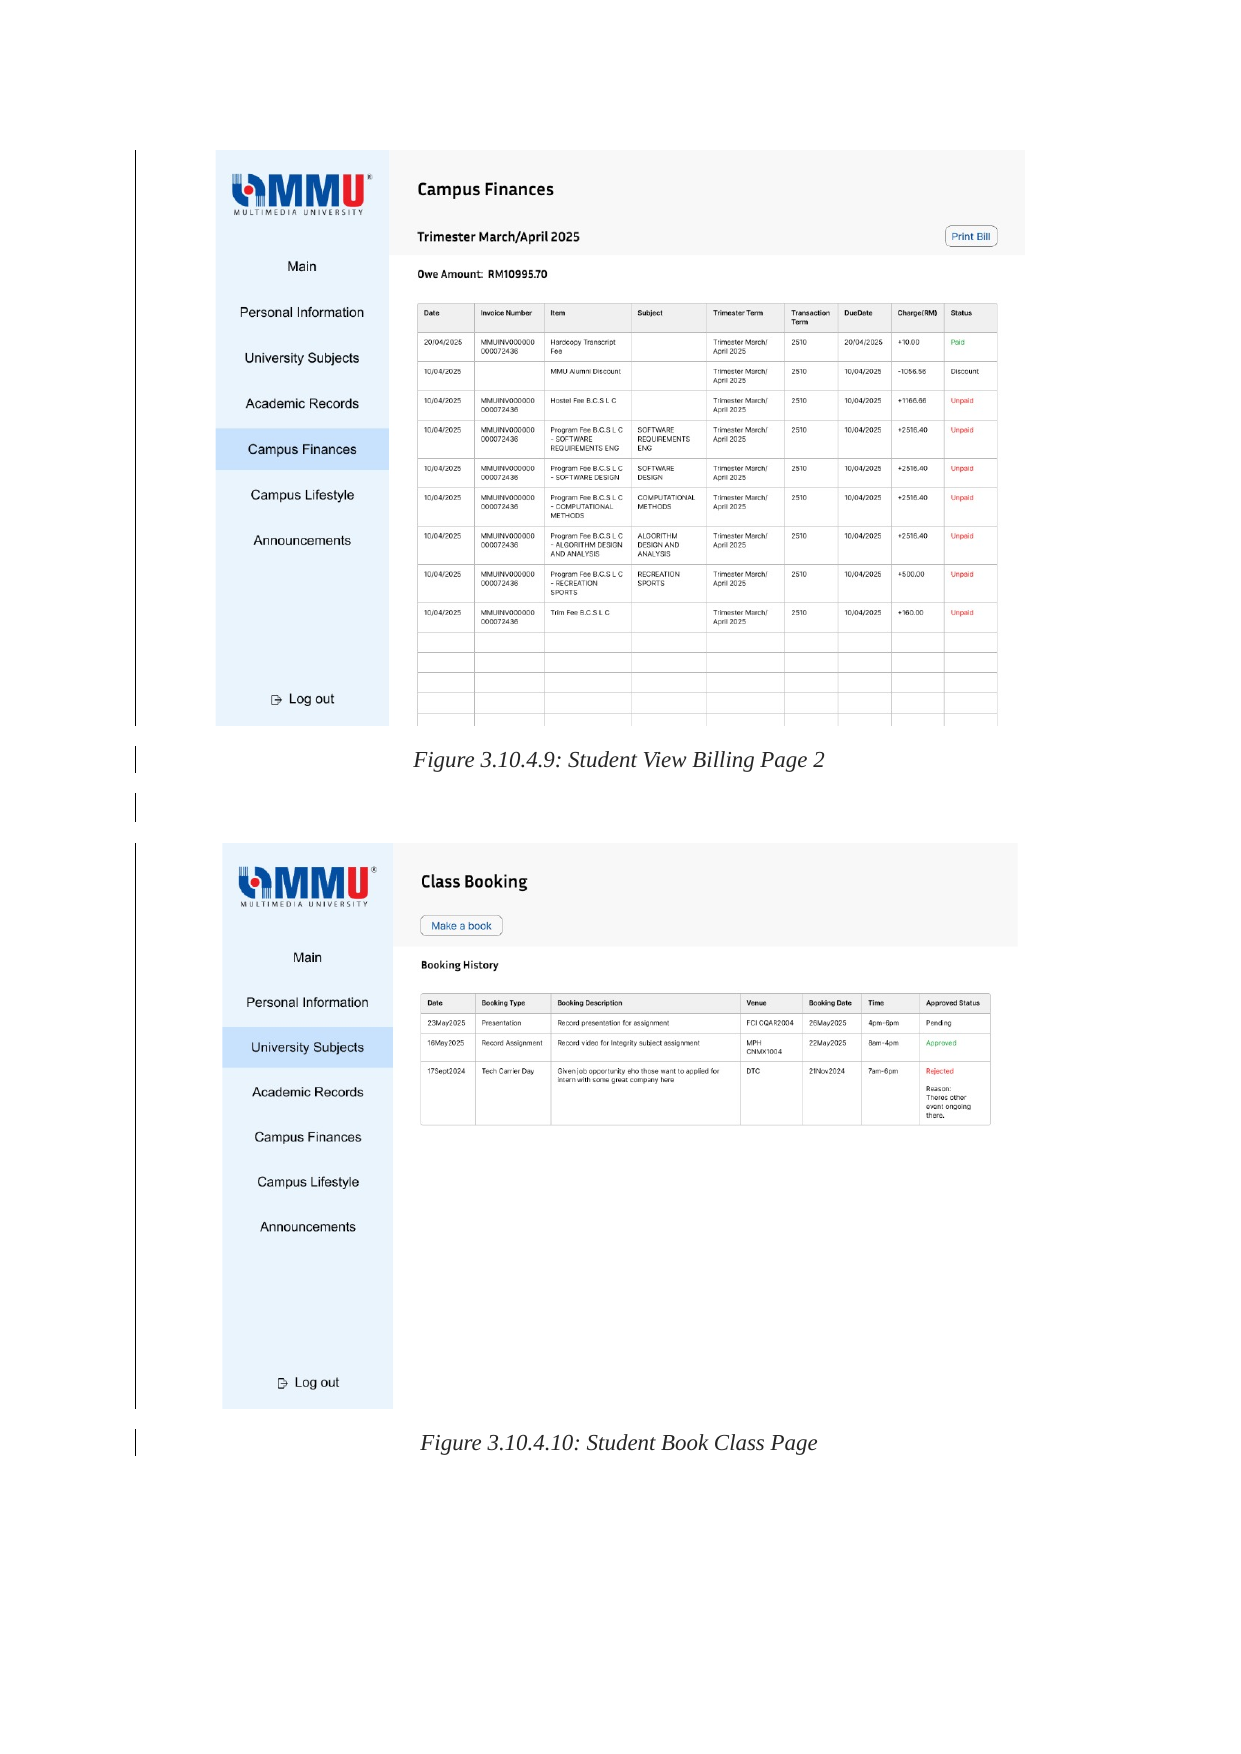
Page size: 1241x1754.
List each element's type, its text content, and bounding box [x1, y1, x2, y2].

picture [215, 150, 1025, 726]
text Figure 3.10.4.10: Student Book Class Page [150, 1429, 1090, 1456]
text Figure 3.10.4.9: Student View Billing Page 2 [150, 746, 1090, 773]
picture [222, 843, 1018, 1409]
